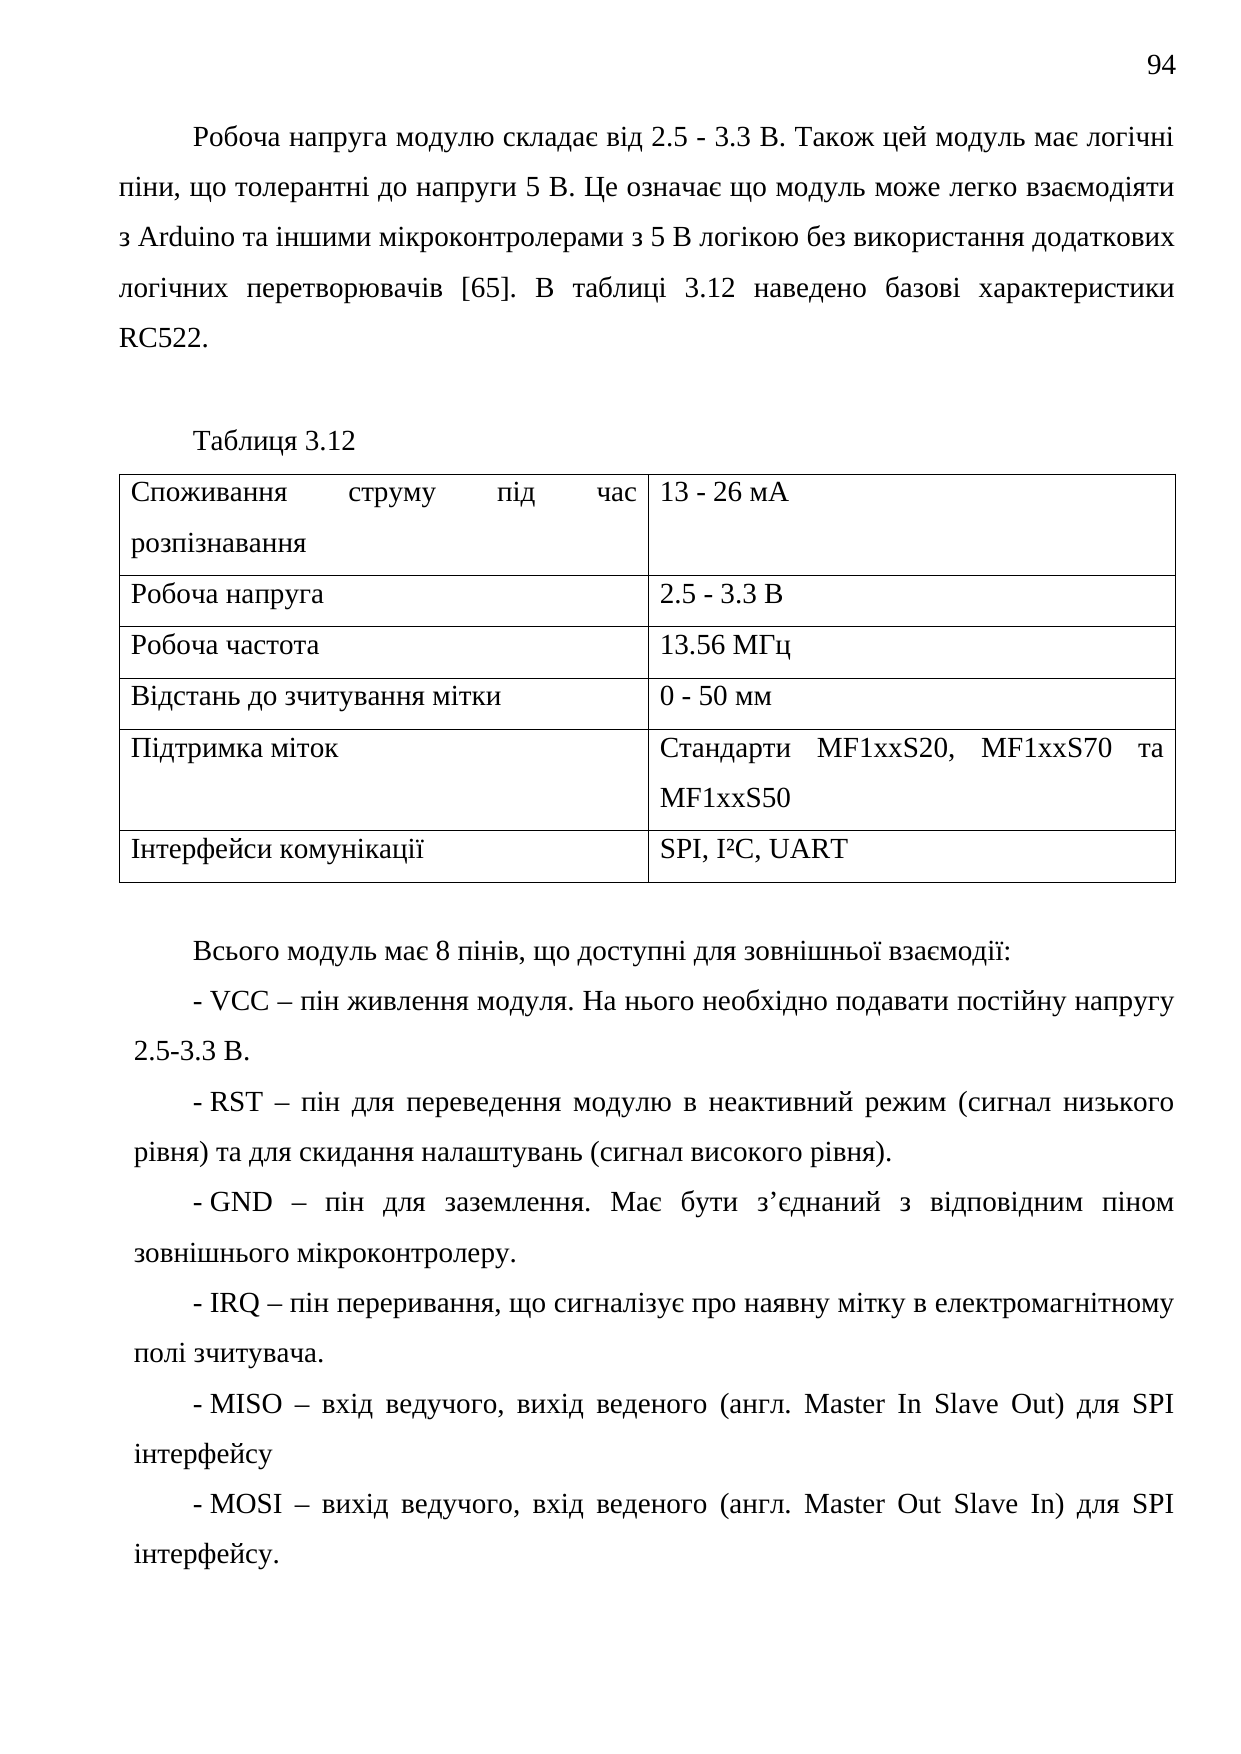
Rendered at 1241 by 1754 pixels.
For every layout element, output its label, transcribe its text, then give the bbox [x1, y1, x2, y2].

text Всього модуль має 8 пінів, що доступні для зовнішньої взаємодії: [119, 933, 1176, 966]
table_cell Відстань до зчитування мітки [120, 679, 648, 729]
table_cell Робоча напруга [120, 576, 648, 626]
list VCC – пін живлення модуля. На нього необхідно подавати постійну напругу 2.5-3.3 В. [133, 983, 1176, 1067]
table_header 13 - 26 мА [649, 475, 1175, 575]
list MISO – вхід ведучого, вихід веденого (англ. Master In Slave Out) для SPI інтерфейсу [133, 1386, 1176, 1469]
list GND – пін для заземлення. Має бути з’єднаний з відповідним піном зовнішнього мікроконтролеру. [133, 1184, 1176, 1268]
list IRQ – пін переривання, що сигналізує про наявну мітку в електромагнітному полі зчитувача. [133, 1285, 1176, 1369]
table_cell Інтерфейси комунікації [120, 831, 648, 882]
table_cell 2.5 - 3.3 В [649, 576, 1175, 626]
table_cell 13.56 МГц [649, 627, 1175, 677]
list RST – пін для переведення модулю в неактивний режим (сигнал низького рівня) та для скидання налаштувань (сигнал високого рівня). [133, 1084, 1176, 1168]
table_cell Підтримка міток [120, 730, 648, 830]
table_header Споживання струму під час розпізнавання [120, 475, 648, 575]
table_cell Стандарти MF1xxS20, MF1xxS70 та MF1xxS50 [649, 730, 1175, 830]
list MOSI – вихід ведучого, вхід веденого (англ. Master Out Slave In) для SPI інтерфейсу. [133, 1486, 1176, 1570]
text Робоча напруга модулю складає від 2.5 - 3.3 В. Також цей модуль має логічні піни, що толерантні до напруги 5 В. Це означає що модуль може легко взаємодіяти з Arduino та іншими мікроконтролерами з 5 В логікою без використання додаткових логічних перетворювачів [65]. В таблиці 3.12 наведено базові характеристики RC522. [119, 119, 1176, 353]
table_cell Робоча частота [120, 627, 648, 677]
text Таблиця 3.12 [119, 423, 1176, 457]
table_cell 0 - 50 мм [649, 679, 1175, 729]
table_cell SPI, I²C, UART [649, 831, 1175, 882]
